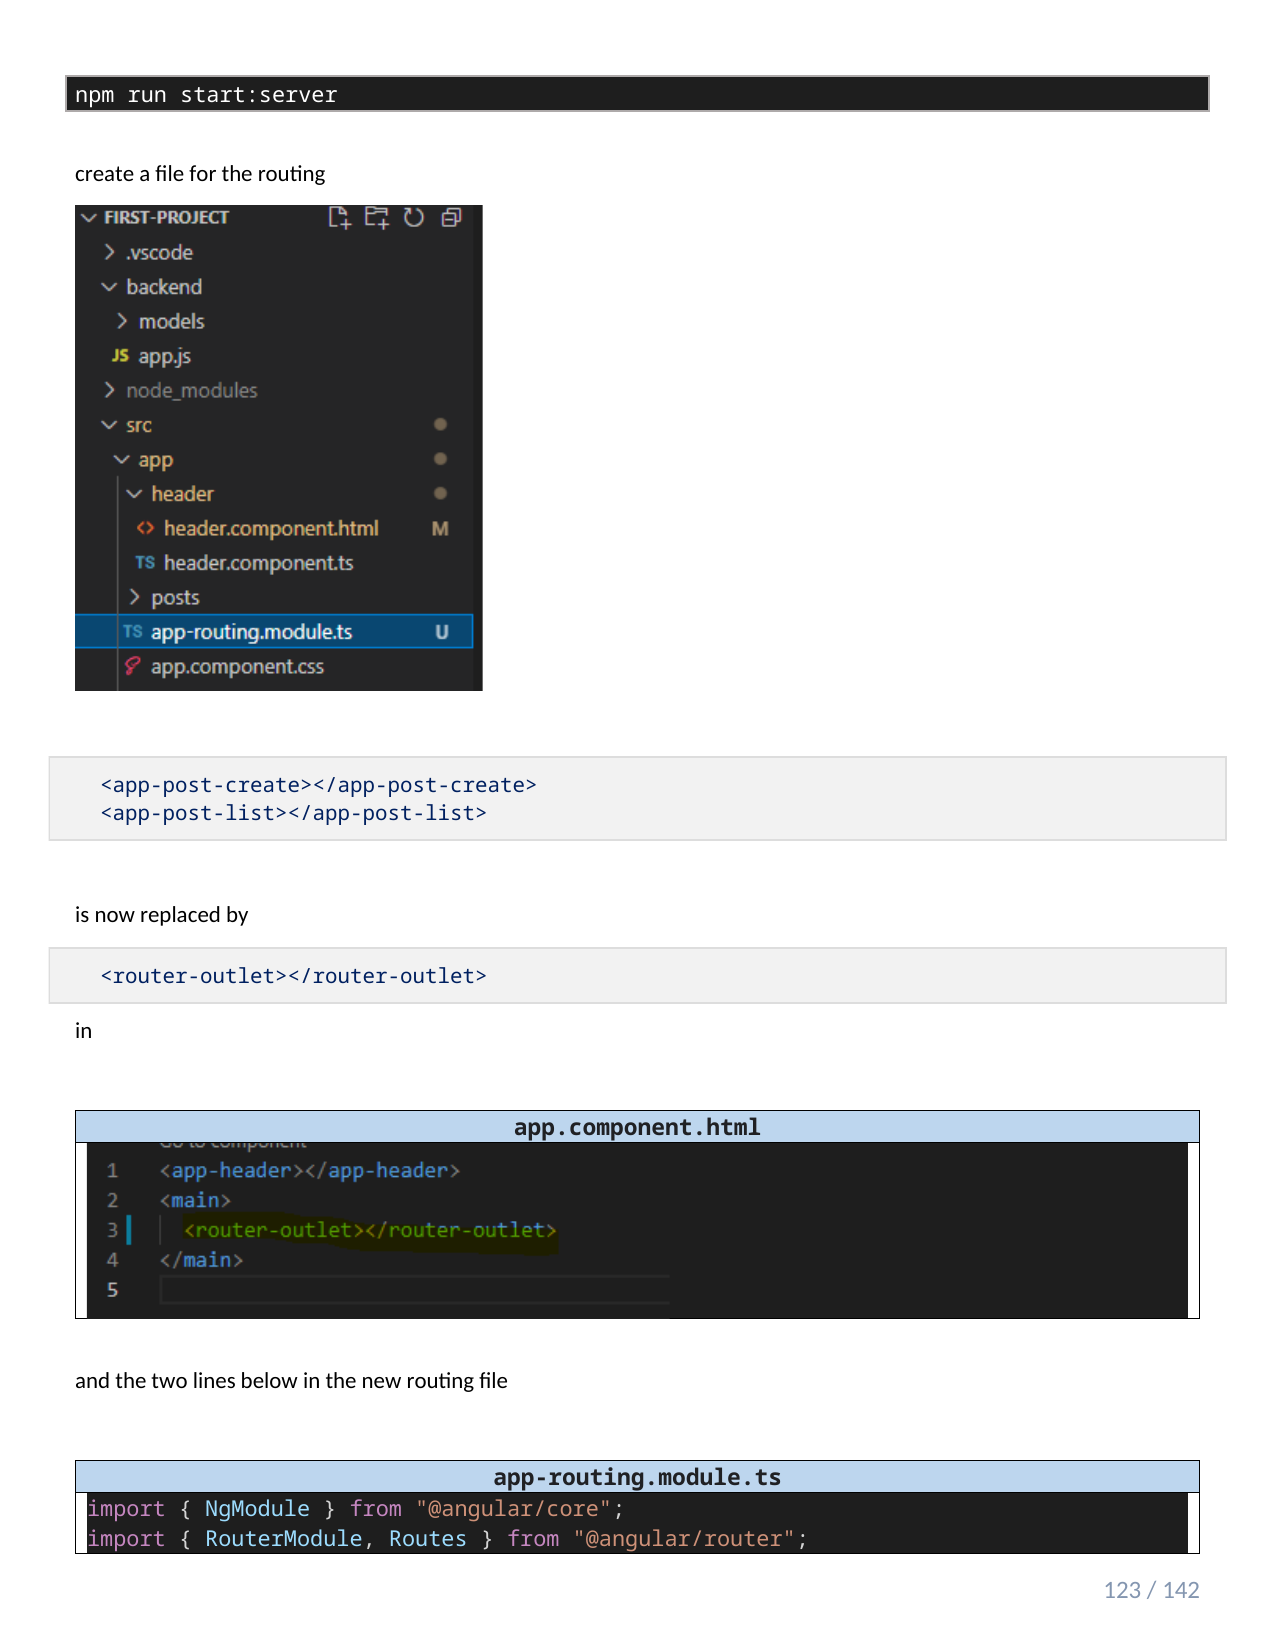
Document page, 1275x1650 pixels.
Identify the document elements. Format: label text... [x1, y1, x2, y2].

table_cell [76, 1143, 86, 1318]
table_cell [1188, 1143, 1199, 1318]
text is now replaced by [75, 900, 1200, 928]
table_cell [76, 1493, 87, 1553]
text <app-post-list></app-post-list> [50, 784, 1225, 839]
text <app-post-create></app-post-create> [50, 758, 1225, 784]
text create a file for the routing [75, 159, 1200, 187]
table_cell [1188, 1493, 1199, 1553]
picture [86, 1143, 670, 1319]
text <router-outlet></router-outlet> [50, 949, 1225, 1002]
table_header app.component.html [76, 1111, 1199, 1142]
table_header app-routing.module.ts [76, 1461, 1199, 1492]
text and the two lines below in the new routing file [75, 1366, 1200, 1394]
text in [75, 1016, 1200, 1044]
picture [75, 205, 483, 691]
text npm run start:server [67, 77, 1208, 110]
